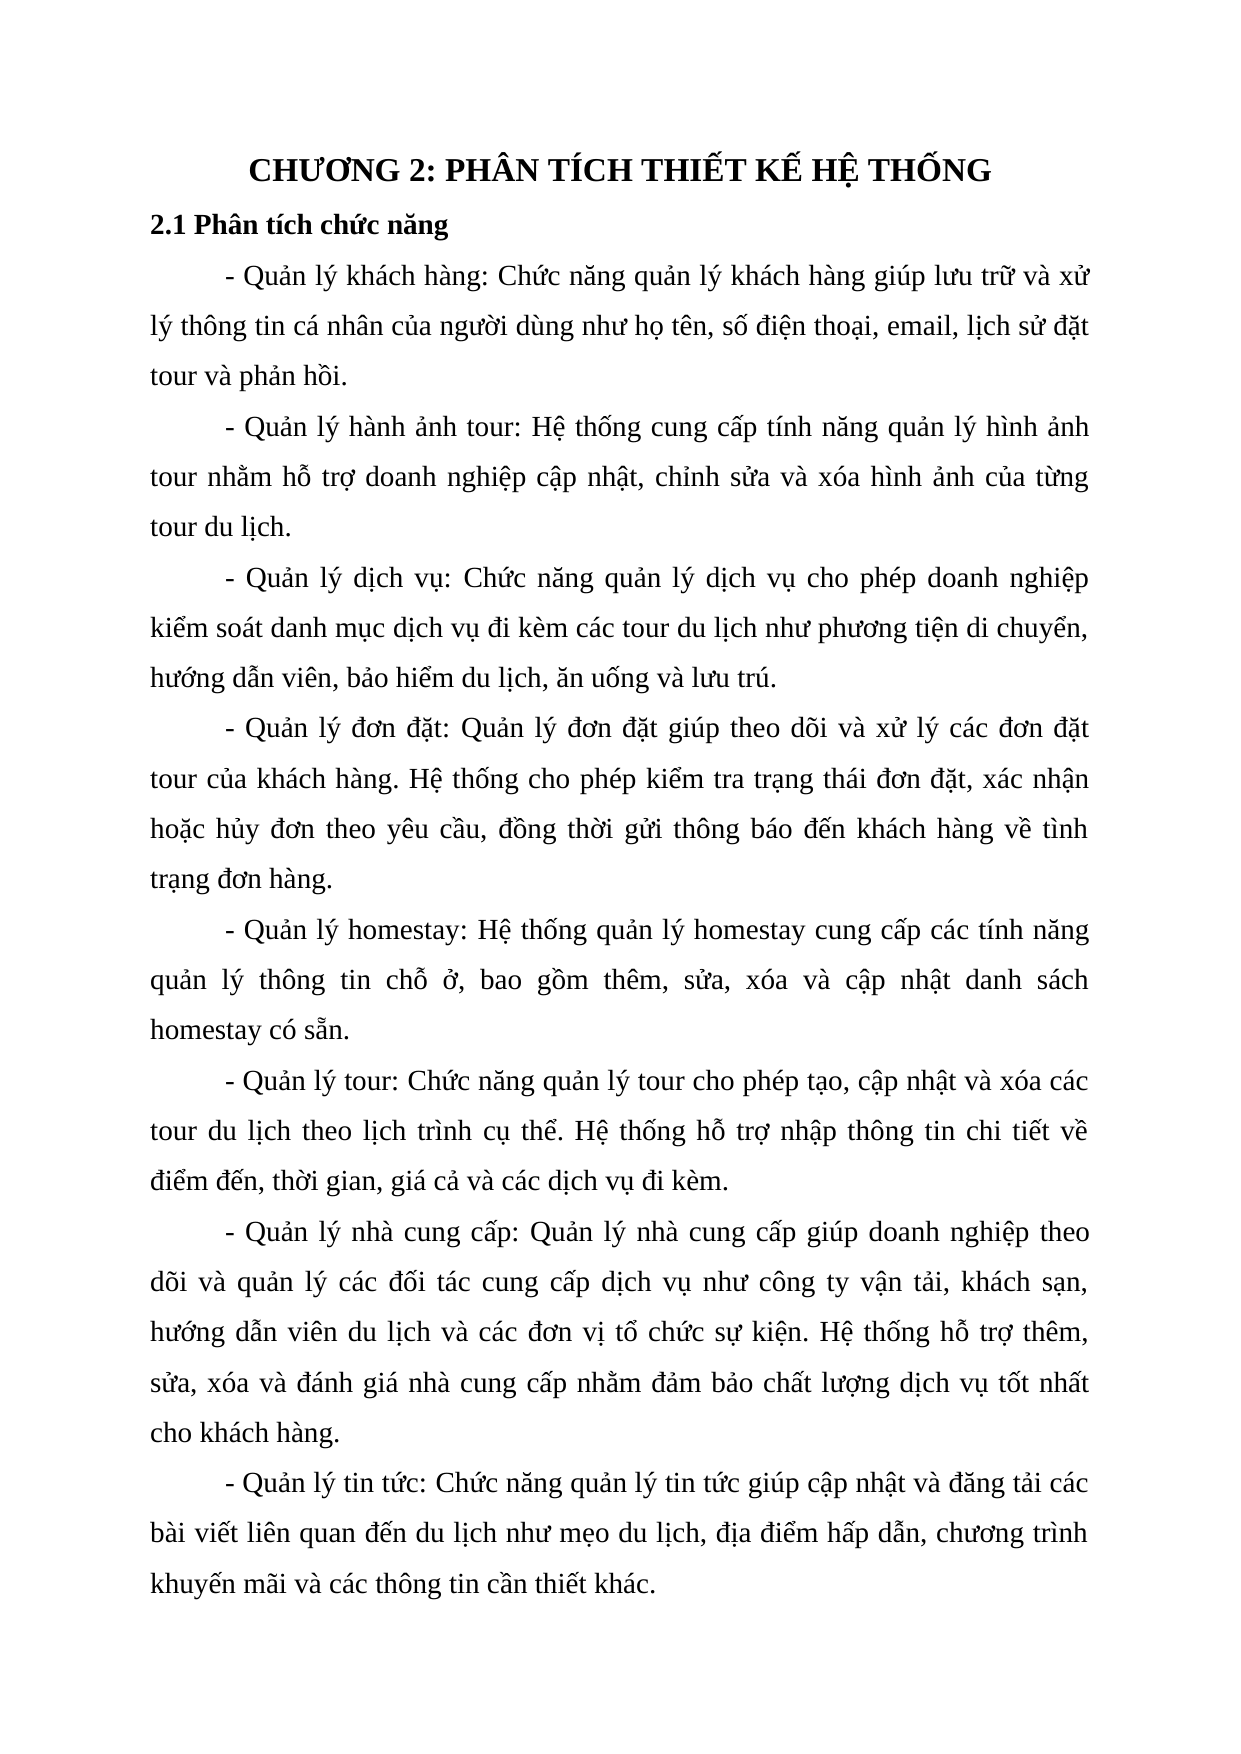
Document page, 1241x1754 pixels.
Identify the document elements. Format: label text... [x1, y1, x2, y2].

list - Quản lý đơn đặt: Quản lý đơn đặt giúp theo dõi và xử lý các đơn đặt tour của khách hàng. Hệ thống cho phép kiểm tra trạng thái đơn đặt, xác nhận hoặc hủy đơn theo yêu cầu, đồng thời gửi thông báo đến khách hàng về tình trạng đơn hàng. [150, 711, 1090, 895]
list - Quản lý nhà cung cấp: Quản lý nhà cung cấp giúp doanh nghiệp theo dõi và quản lý các đối tác cung cấp dịch vụ như công ty vận tải, khách sạn, hướng dẫn viên du lịch và các đơn vị tổ chức sự kiện. Hệ thống hỗ trợ thêm, sửa, xóa và đánh giá nhà cung cấp nhằm đảm bảo chất lượng dịch vụ tốt nhất cho khách hàng. [150, 1214, 1090, 1448]
list - Quản lý tin tức: Chức năng quản lý tin tức giúp cập nhật và đăng tải các bài viết liên quan đến du lịch như mẹo du lịch, địa điểm hấp dẫn, chương trình khuyến mãi và các thông tin cần thiết khác. [150, 1465, 1090, 1599]
text CHƯƠNG 2: PHÂN TÍCH THIẾT KẾ HỆ THỐNG [150, 150, 1090, 188]
list - Quản lý hành ảnh tour: Hệ thống cung cấp tính năng quản lý hình ảnh tour nhằm hỗ trợ doanh nghiệp cập nhật, chỉnh sửa và xóa hình ảnh của từng tour du lịch. [150, 409, 1090, 543]
list - Quản lý tour: Chức năng quản lý tour cho phép tạo, cập nhật và xóa các tour du lịch theo lịch trình cụ thể. Hệ thống hỗ trợ nhập thông tin chi tiết về điểm đến, thời gian, giá cả và các dịch vụ đi kèm. [150, 1063, 1090, 1197]
list - Quản lý khách hàng: Chức năng quản lý khách hàng giúp lưu trữ và xử lý thông tin cá nhân của người dùng như họ tên, số điện thoại, email, lịch sử đặt tour và phản hồi. [150, 258, 1090, 392]
list - Quản lý homestay: Hệ thống quản lý homestay cung cấp các tính năng quản lý thông tin chỗ ở, bao gồm thêm, sửa, xóa và cập nhật danh sách homestay có sẵn. [150, 912, 1090, 1046]
list - Quản lý dịch vụ: Chức năng quản lý dịch vụ cho phép doanh nghiệp kiểm soát danh mục dịch vụ đi kèm các tour du lịch như phương tiện di chuyển, hướng dẫn viên, bảo hiểm du lịch, ăn uống và lưu trú. [150, 560, 1090, 694]
text 2.1 Phân tích chức năng [150, 207, 1090, 241]
